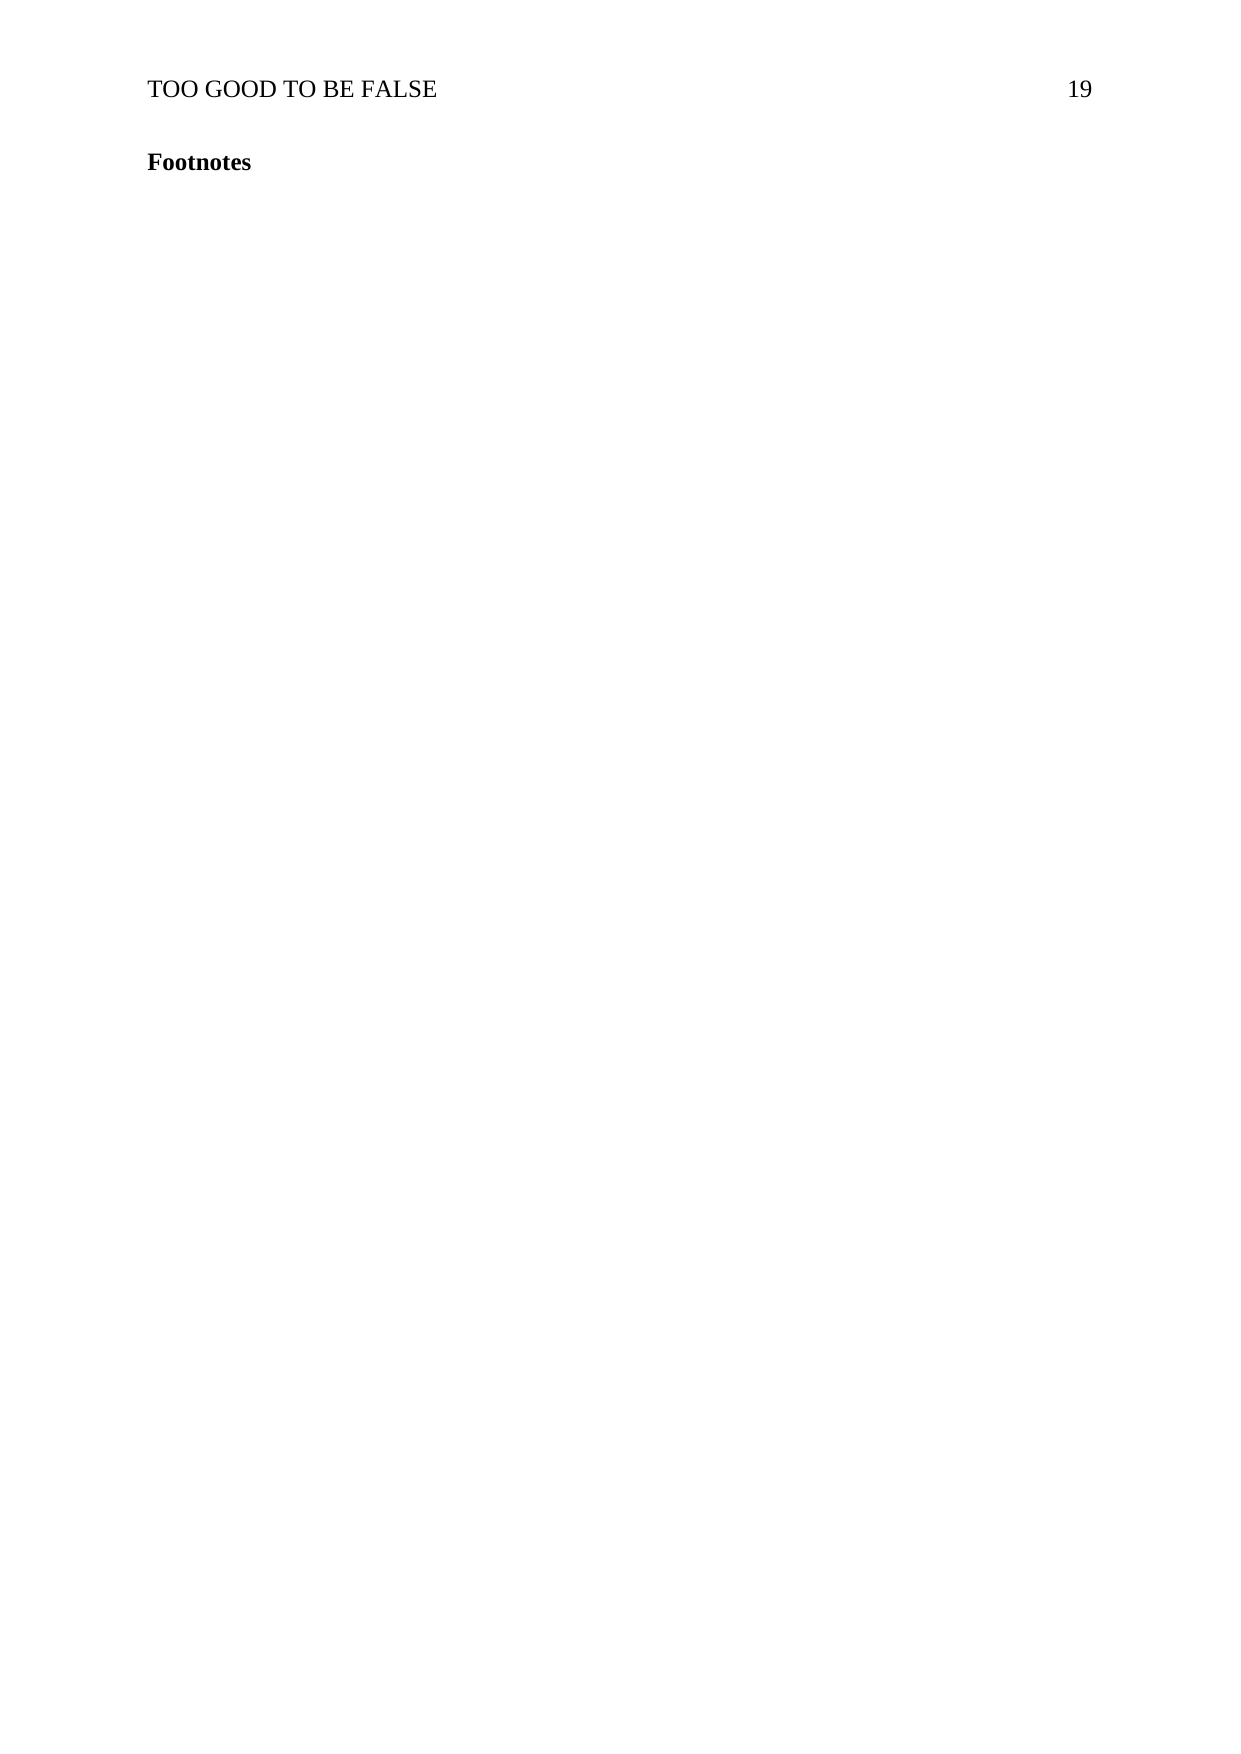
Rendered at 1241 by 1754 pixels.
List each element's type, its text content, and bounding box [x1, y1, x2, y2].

subtitle Footnotes [147, 147, 1093, 176]
